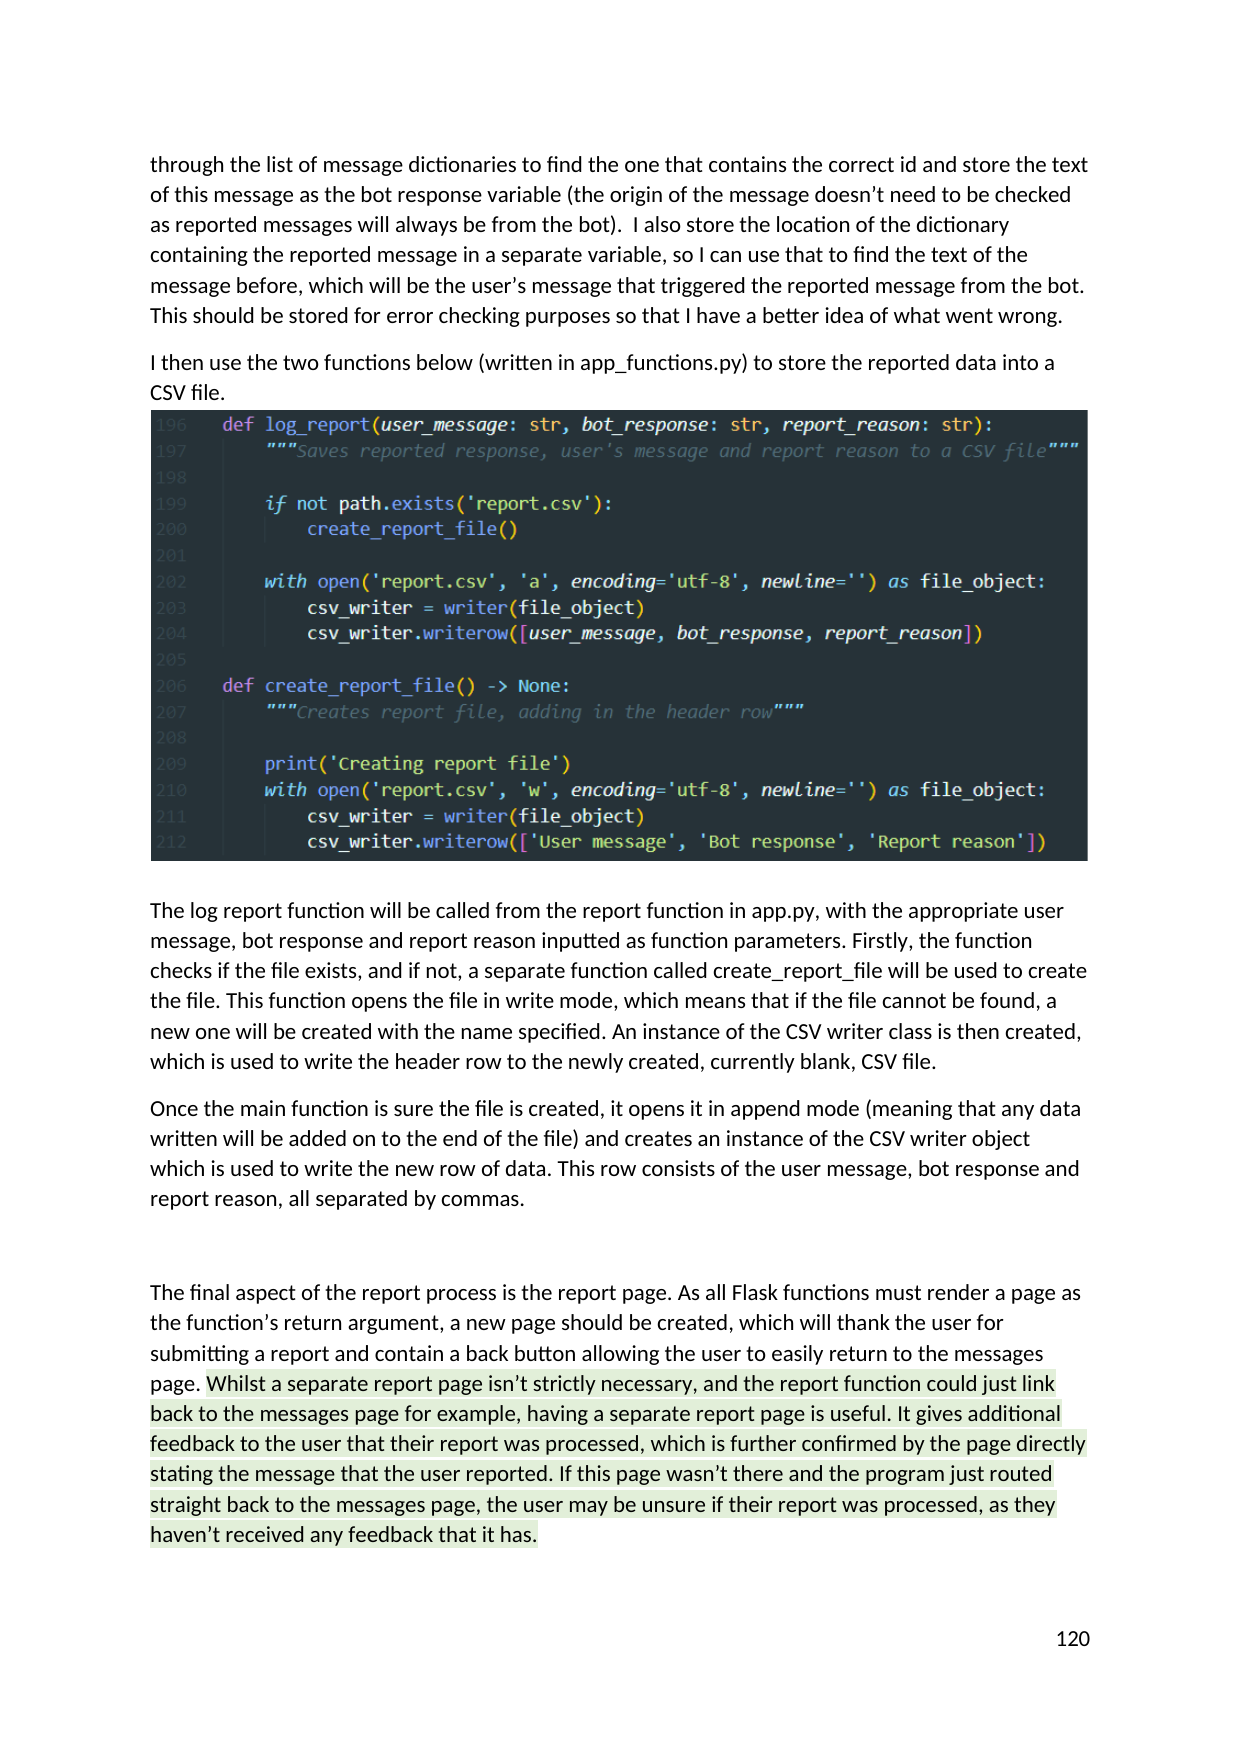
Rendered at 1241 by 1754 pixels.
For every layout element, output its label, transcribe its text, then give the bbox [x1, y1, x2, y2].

picture [150, 410, 1087, 861]
text The final aspect of the report process is the report page. As all Flask functions must render a page as the function’s return argument, a new page should be created, which will thank the user for submitting a report and contain a back button allowing the user to easily return to the messages page. Whilst a separate report page isn’t strictly necessary, and the report function could just link back to the messages page for example, having a separate report page is useful. It gives additional feedback to the user that their report was processed, which is further confirmed by the page directly stating the message that the user reported. If this page wasn’t there and the program just routed straight back to the messages page, the user may be unsure if their report was processed, as they haven’t received any feedback that it has. [150, 1278, 1090, 1548]
text I then use the two functions below (written in app_functions.py) to store the reported data into a CSV file. [150, 348, 1090, 406]
text Once the main function is sure the file is created, it opens it in append mode (meaning that any data written will be added on to the end of the file) and creates an instance of the CSV writer object which is used to write the new row of data. This row consists of the user message, bot response and report reason, all separated by commas. [150, 1094, 1090, 1212]
